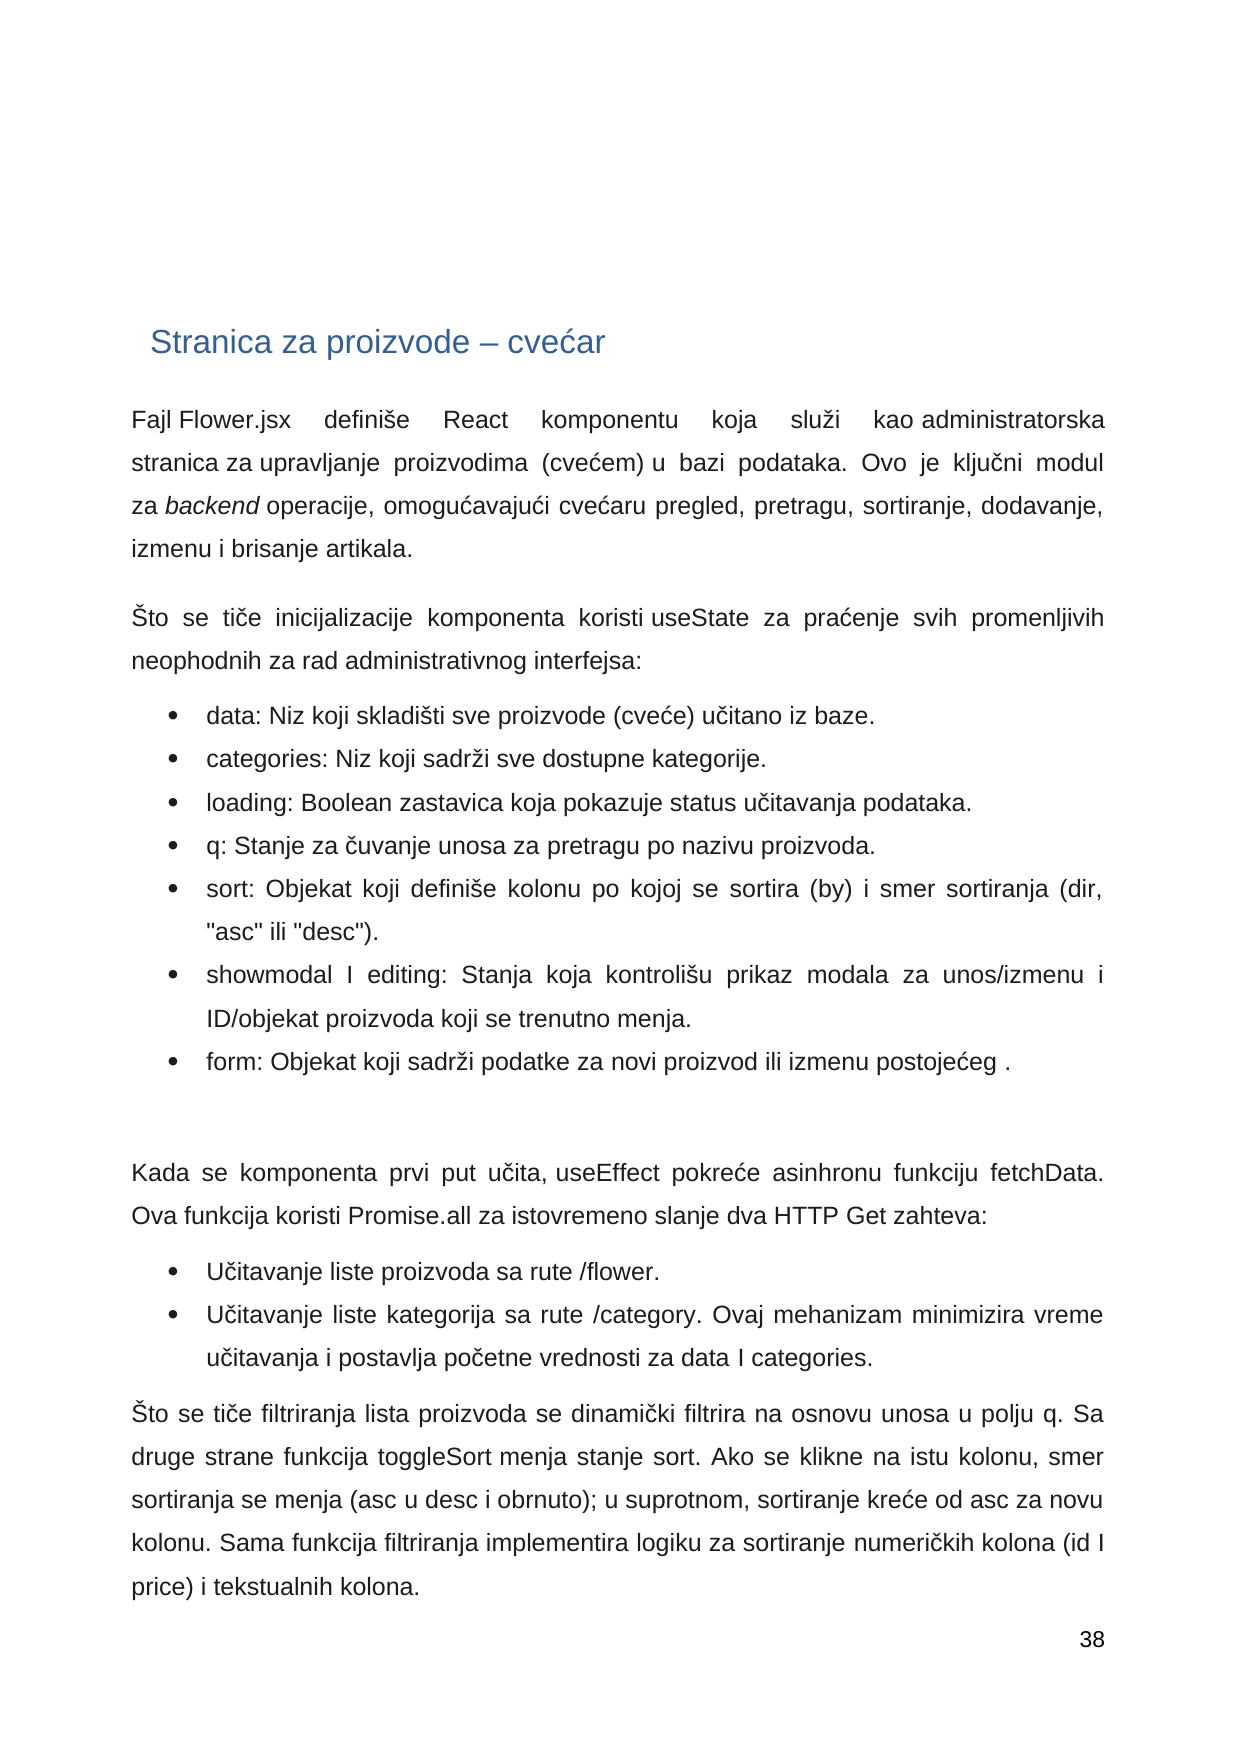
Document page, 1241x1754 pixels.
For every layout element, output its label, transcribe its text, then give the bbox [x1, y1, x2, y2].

list categories: Niz koji sadrži sve dostupne kategorije. [169, 918, 1105, 947]
subtitle Stranica za proizvode – cvećar [150, 495, 1105, 534]
text Što se tiče inicijalizacije komponenta koristi useState za praćenje svih promenljivih neophodnih za rad administrativnog interfejsa: [131, 776, 1105, 848]
text Fajl Flower.jsx definiše React komponentu koja služi kao administratorska stranica za upravljanje proizvodima (cvećem) u bazi podataka. Ovo je ključni modul za backend operacije, omogućavajući cvećaru pregled, pretragu, sortiranje, dodavanje, izmenu i brisanje artikala. [131, 579, 1105, 737]
list sort: Objekat koji definiše kolonu po kojoj se sortira (by) i smer sortiranja (dir, "asc" ili "desc"). [169, 1048, 1105, 1120]
list data: Niz koji skladišti sve proizvode (cveće) učitano iz baze. [169, 875, 1105, 904]
list q: Stanje za čuvanje unosa za pretragu po nazivu proizvoda. [169, 1005, 1105, 1033]
list Učitavanje liste kategorija sa rute /category. Ovaj mehanizam minimizira vreme učitavanja i postavlja početne vrednosti za data I categories. [169, 1474, 1105, 1546]
list form: Objekat koji sadrži podatke za novi proizvod ili izmenu postojećeg . [169, 1221, 1105, 1249]
text Kada se komponenta prvi put učita, useEffect pokreće asinhronu funkciju fetchData. Ova funkcija koristi Promise.all za istovremeno slanje dva HTTP Get zahteva: [131, 1332, 1105, 1404]
list loading: Boolean zastavica koja pokazuje status učitavanja podataka. [169, 961, 1105, 990]
list showmodal I editing: Stanja koja kontrolišu prikaz modala za unos/izmenu i ID/objekat proizvoda koji se trenutno menja. [169, 1134, 1105, 1206]
list Učitavanje liste proizvoda sa rute /flower. [169, 1431, 1105, 1459]
